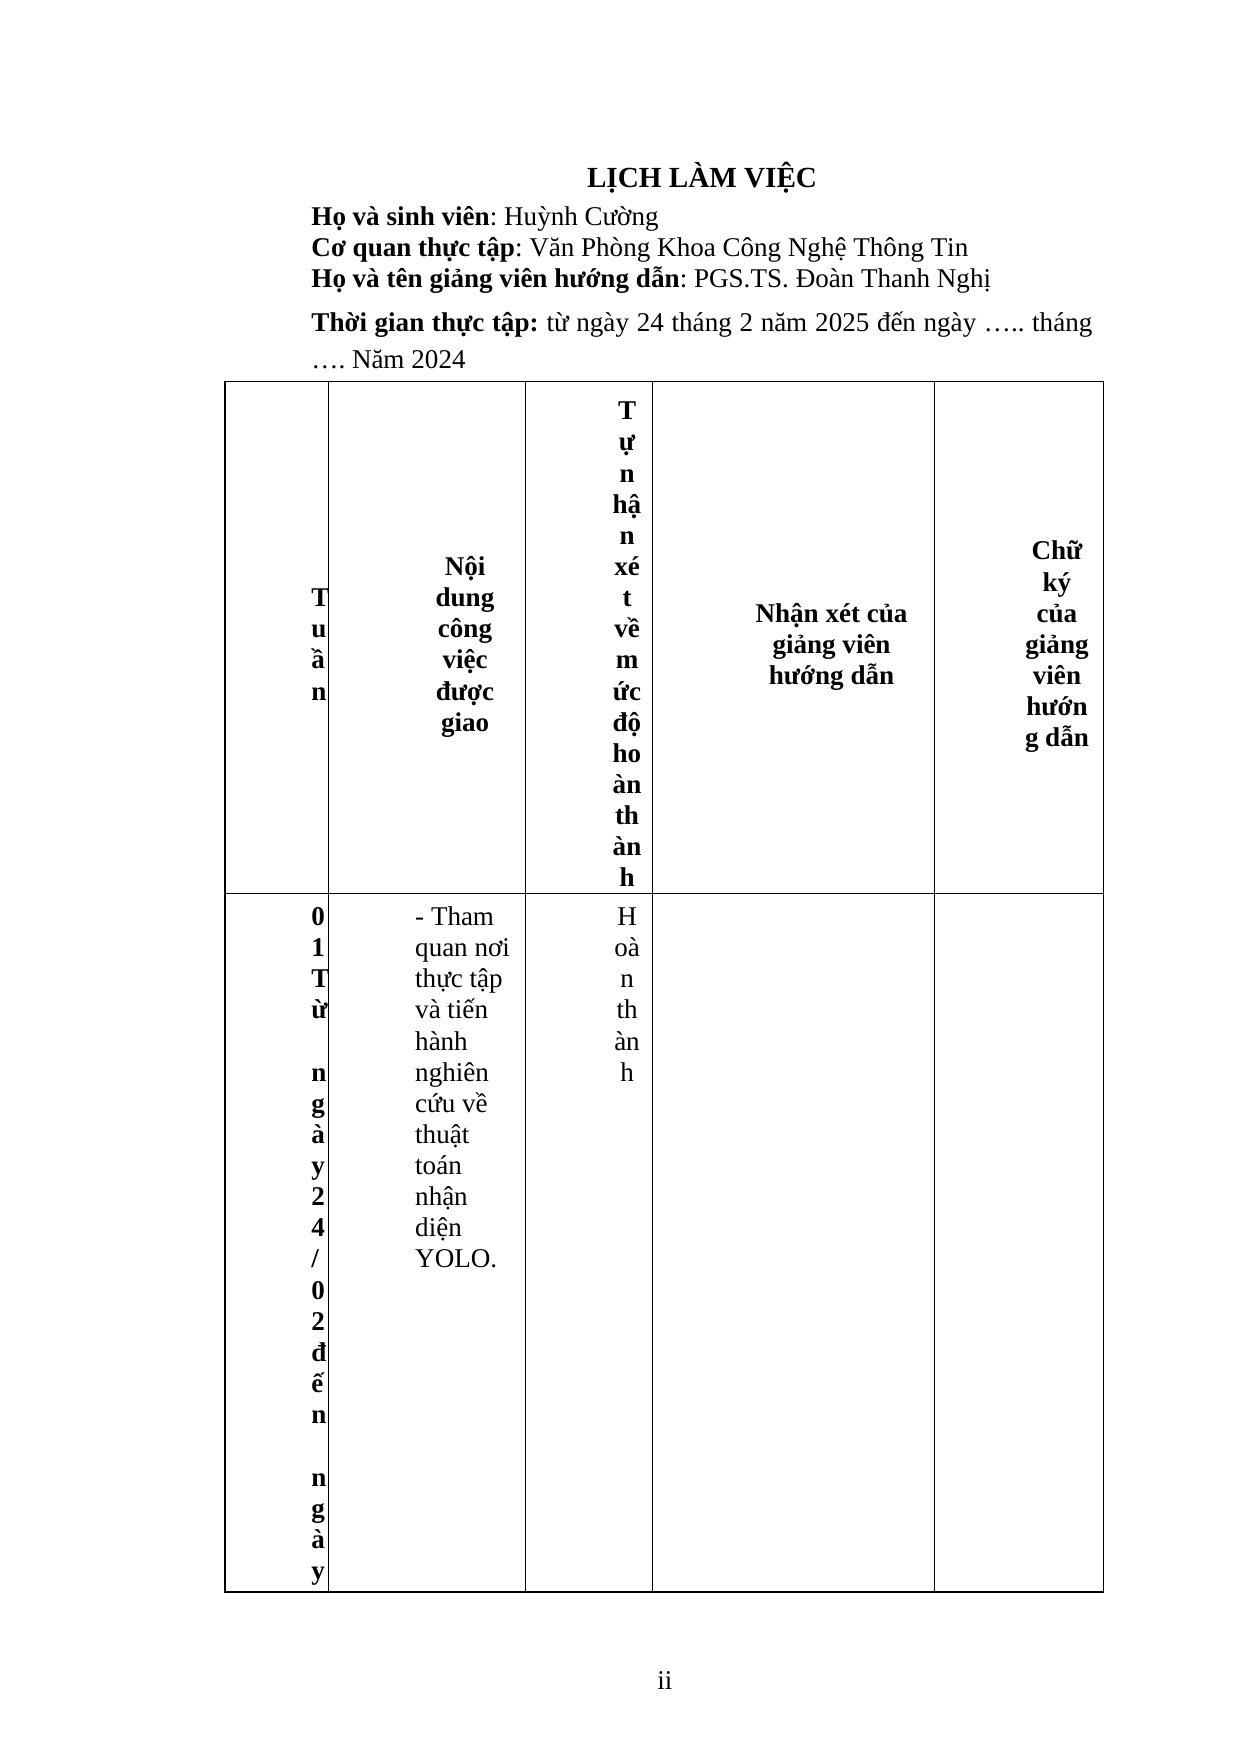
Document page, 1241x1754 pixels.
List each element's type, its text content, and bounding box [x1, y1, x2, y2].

table_cell [653, 894, 934, 1591]
text Cơ quan thực tập: Văn Phòng Khoa Công Nghệ Thông Tin [311, 231, 1093, 263]
table_cell Hoàn thành [526, 894, 652, 1591]
text Thời gian thực tập: từ ngày 24 tháng 2 năm 2025 đến ngày ….. tháng …. Năm 2024 [311, 306, 1093, 375]
table_header Nội dung công việc được giao [329, 382, 525, 893]
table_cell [226, 894, 328, 1591]
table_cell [329, 894, 525, 1591]
table_header Chữ ký của giảng viên hướng dẫn [935, 382, 1103, 893]
table_header Tuần [226, 382, 328, 893]
table_cell [935, 894, 1103, 1591]
text LỊCH LÀM VIỆC [311, 160, 1093, 194]
table_header Tự nhận xét về mức độ hoàn thành [526, 382, 652, 893]
text Họ và sinh viên: Huỳnh Cường [311, 200, 1093, 231]
table_header Nhận xét của giảng viên hướng dẫn [653, 382, 934, 893]
text Họ và tên giảng viên hướng dẫn: PGS.TS. Đoàn Thanh Nghị [311, 263, 1093, 294]
